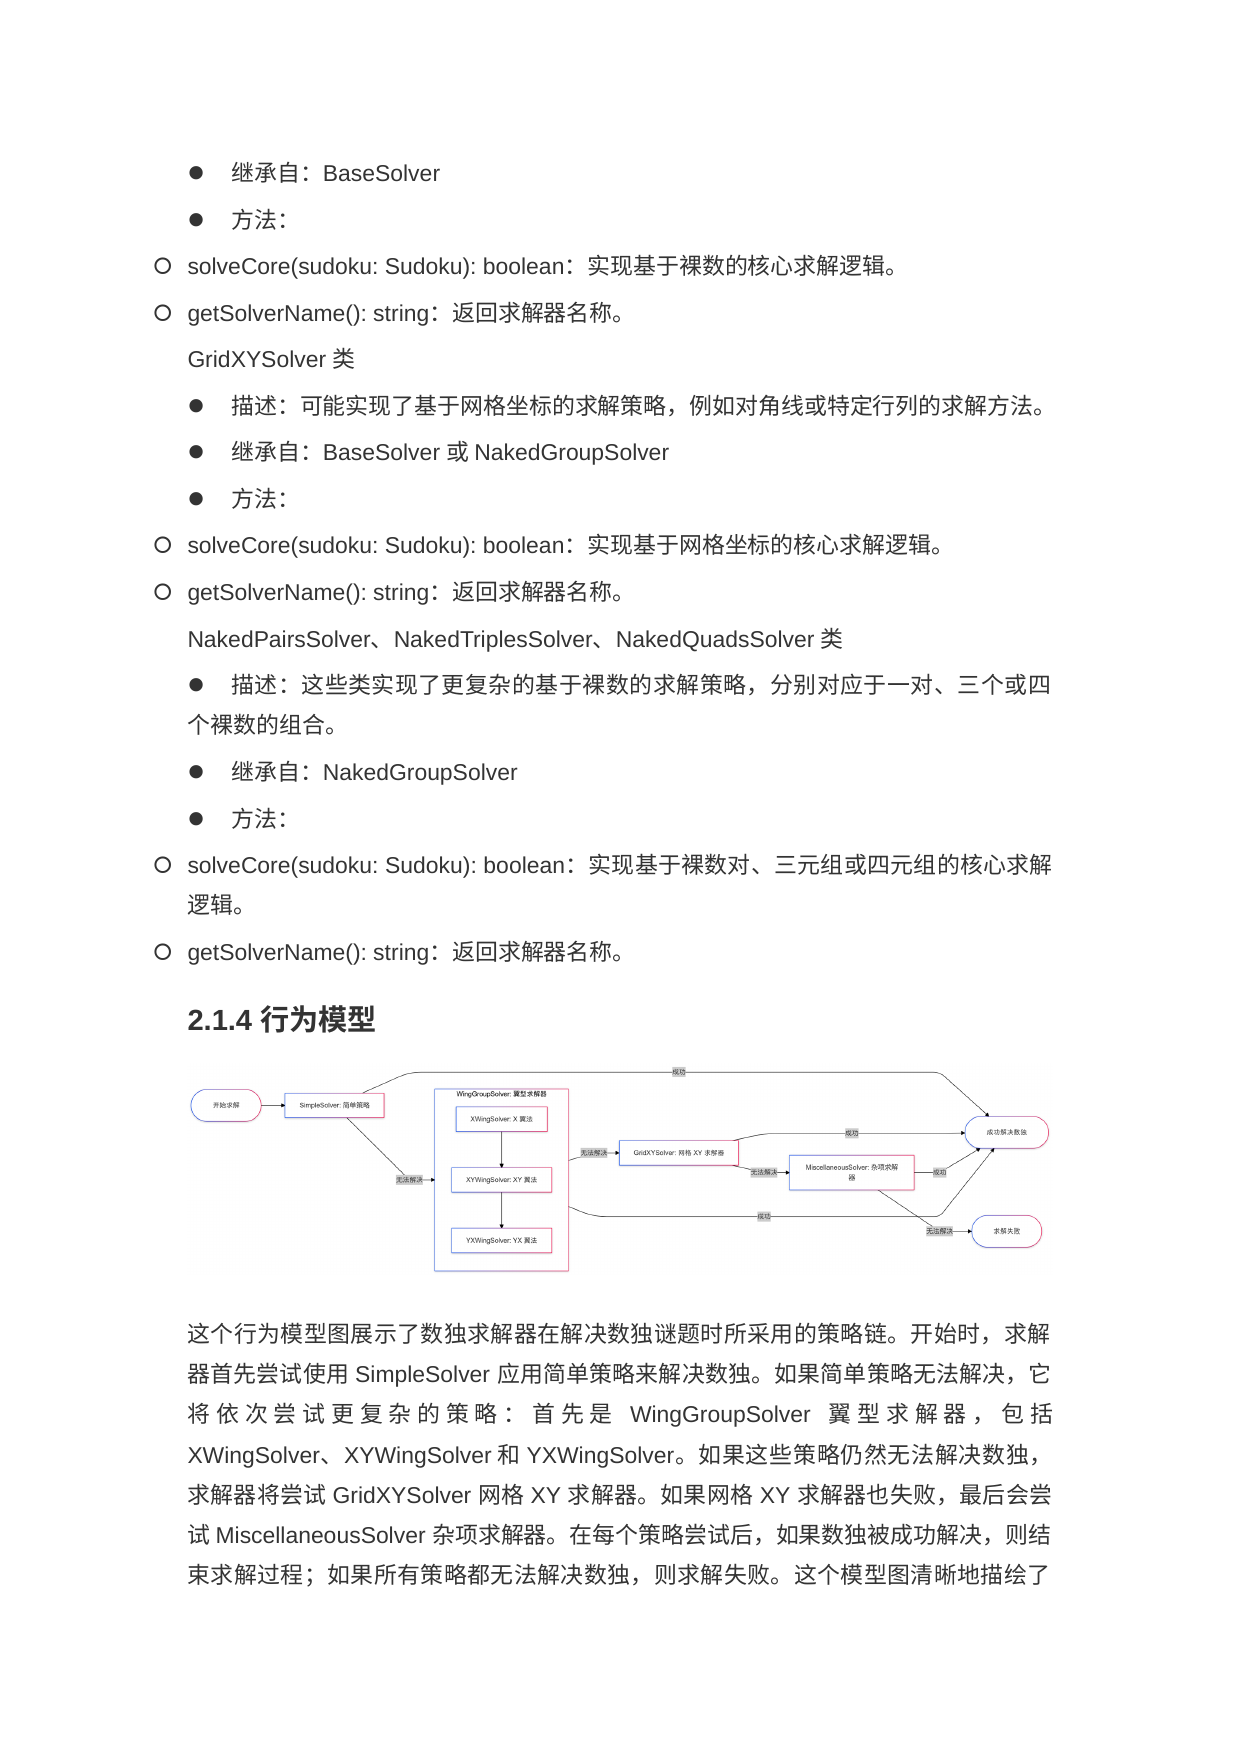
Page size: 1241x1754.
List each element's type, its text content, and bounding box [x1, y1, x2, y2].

list getSolverName(): string：返回求解器名称。 [152, 570, 1053, 611]
list 描述：可能实现了基于网格坐标的求解策略，例如对角线或特定行列的求解方法。 [187, 384, 1053, 424]
list solveCore(sudoku: Sudoku): boolean：实现基于裸数对、三元组或四元组的核心求解逻辑。 [152, 843, 1053, 924]
subtitle 2.1.4 行为模型 [187, 977, 1053, 1058]
list 方法： [187, 198, 1053, 238]
list 描述：这些类实现了更复杂的基于裸数的求解策略，分别对应于一对、三个或四个裸数的组合。 [187, 663, 1053, 744]
list 继承自：BaseSolver 或 NakedGroupSolver [187, 431, 1053, 471]
text NakedPairsSolver、NakedTriplesSolver、NakedQuadsSolver 类 [187, 617, 1053, 657]
text GridXYSolver 类 [187, 338, 1053, 378]
picture [187, 1063, 1053, 1275]
list getSolverName(): string：返回求解器名称。 [152, 930, 1053, 971]
list 方法： [187, 797, 1053, 837]
list 继承自：NakedGroupSolver [187, 750, 1053, 791]
list solveCore(sudoku: Sudoku): boolean：实现基于网格坐标的核心求解逻辑。 [152, 524, 1053, 564]
list 继承自：BaseSolver [187, 151, 1053, 192]
list getSolverName(): string：返回求解器名称。 [152, 291, 1053, 331]
list 方法： [187, 477, 1053, 518]
list solveCore(sudoku: Sudoku): boolean：实现基于裸数的核心求解逻辑。 [152, 244, 1053, 285]
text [187, 1312, 1053, 1594]
